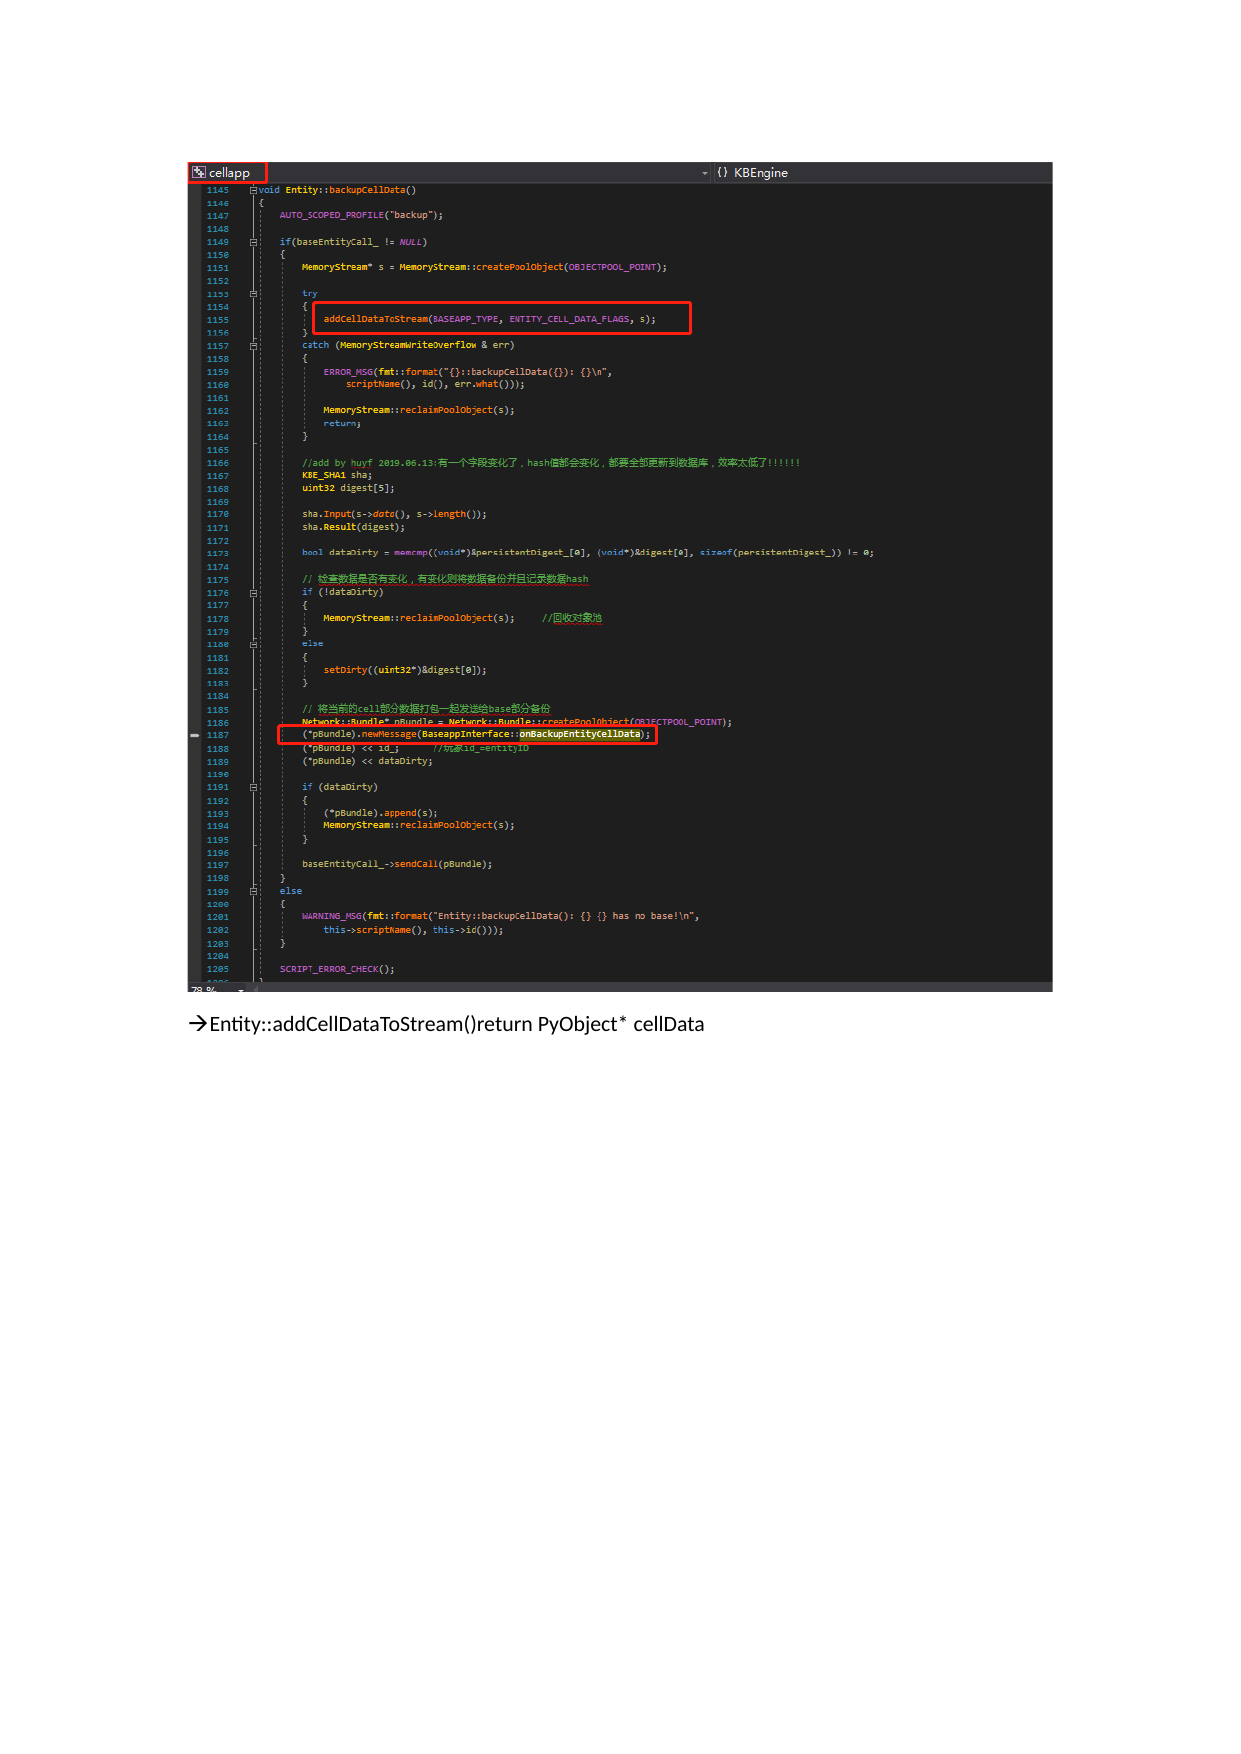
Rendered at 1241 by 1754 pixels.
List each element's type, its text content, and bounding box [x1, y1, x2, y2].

picture [187, 162, 1053, 992]
text Cellapp::Entity::backupCellData()Entity::addCellDataToStream()return PyObject* cellData [187, 992, 1053, 1039]
